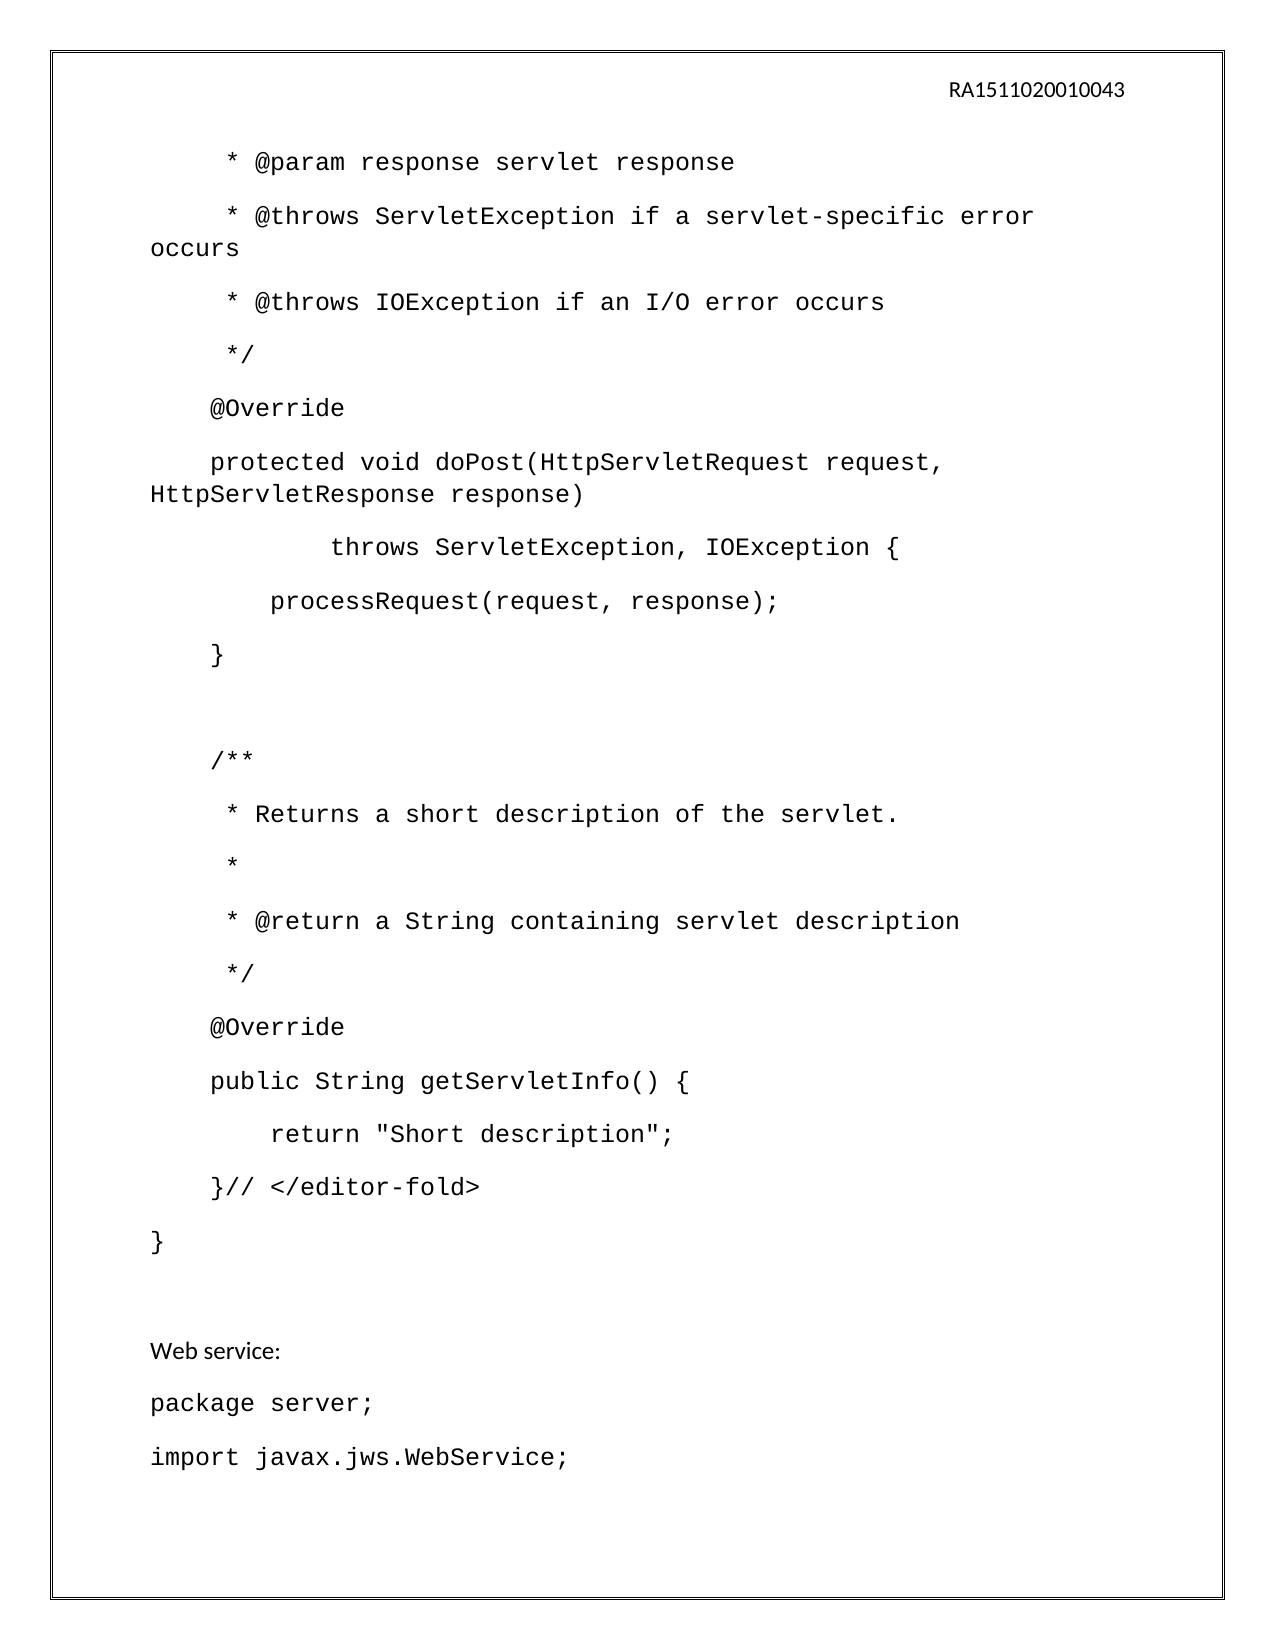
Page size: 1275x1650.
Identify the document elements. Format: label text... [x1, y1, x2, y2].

text Web service: [150, 1335, 1125, 1366]
text @Override [150, 1015, 1125, 1043]
text public String getServletInfo() { [150, 1068, 1125, 1097]
text processRequest(request, response); [150, 588, 1125, 617]
text }// </editor-fold> [150, 1175, 1125, 1203]
text * @return a String containing servlet description [150, 908, 1125, 937]
text throws ServletException, IOException { [150, 535, 1125, 563]
text return "Short description"; [150, 1122, 1125, 1150]
text } [150, 642, 1125, 670]
text * [150, 855, 1125, 883]
text protected void doPost(HttpServletRequest request, HttpServletResponse response) [150, 449, 1125, 510]
text package server; [150, 1391, 1125, 1419]
text * @throws IOException if an I/O error occurs [150, 289, 1125, 317]
text /** [150, 748, 1125, 777]
text * @param response servlet response [150, 150, 1125, 178]
text * @throws ServletException if a servlet-specific error occurs [150, 203, 1125, 264]
text @Override [150, 396, 1125, 424]
text import javax.jws.WebService; [150, 1444, 1125, 1472]
text */ [150, 962, 1125, 990]
text * Returns a short description of the servlet. [150, 802, 1125, 830]
text } [150, 1228, 1125, 1257]
text */ [150, 342, 1125, 371]
